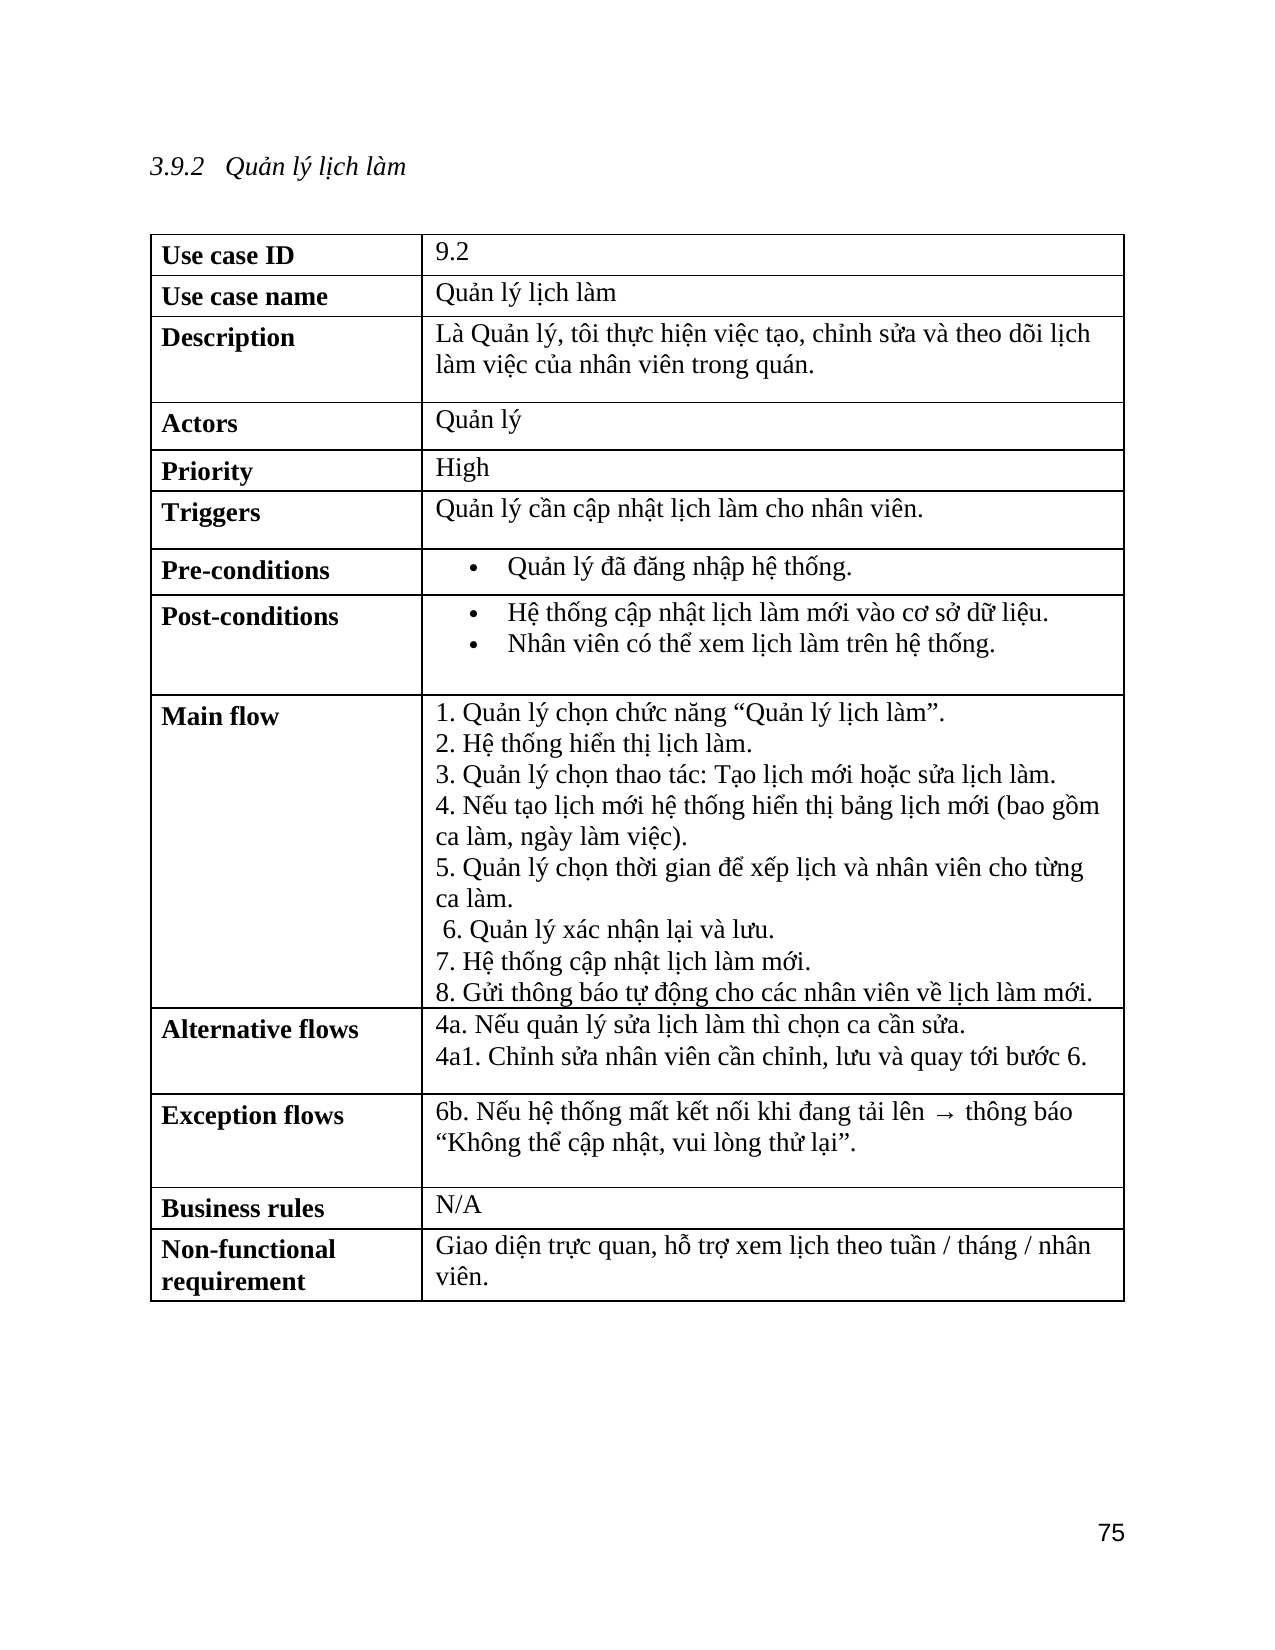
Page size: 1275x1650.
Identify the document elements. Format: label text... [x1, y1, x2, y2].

table_cell 1. Quản lý chọn chức năng “Quản lý lịch làm”. 2. Hệ thống hiển thị lịch làm. 3. Quản lý chọn thao tác: Tạo lịch mới hoặc sửa lịch làm. 4. Nếu tạo lịch mới hệ thống hiển thị bảng lịch mới (bao gồm ca làm, ngày làm việc). 5. Quản lý chọn thời gian để xếp lịch và nhân viên cho từng ca làm. 6. Quản lý xác nhận lại và lưu. 7. Hệ thống cập nhật lịch làm mới. 8. Gửi thông báo tự động cho các nhân viên về lịch làm mới. [423, 696, 1123, 1007]
table_cell Quản lý cần cập nhật lịch làm cho nhân viên. [423, 492, 1123, 548]
table_cell Alternative flows [152, 1009, 421, 1093]
table_cell Main flow [152, 696, 421, 1007]
table_cell 4a. Nếu quản lý sửa lịch làm thì chọn ca cần sửa. 4a1. Chỉnh sửa nhân viên cần chỉnh, lưu và quay tới bước 6. [423, 1009, 1123, 1093]
table_cell Business rules [152, 1188, 421, 1228]
table_cell 6b. Nếu hệ thống mất kết nối khi đang tải lên → thông báo “Không thể cập nhật, vui lòng thử lại”. [423, 1095, 1123, 1187]
table_cell N/A [423, 1188, 1123, 1228]
table_header Use case ID [152, 235, 421, 275]
table_cell Priority [152, 451, 421, 490]
table_cell Là Quản lý, tôi thực hiện việc tạo, chỉnh sửa và theo dõi lịch làm việc của nhân viên trong quán. [423, 317, 1123, 402]
table_cell Non-functional requirement [152, 1230, 421, 1300]
table_cell Hệ thống cập nhật lịch làm mới vào cơ sở dữ liệu. Nhân viên có thể xem lịch làm trên hệ thống. [423, 596, 1123, 694]
table_cell Giao diện trực quan, hỗ trợ xem lịch theo tuần / tháng / nhân viên. [423, 1230, 1123, 1300]
table_cell High [423, 451, 1123, 490]
table_cell Actors [152, 403, 421, 449]
table_cell Pre-conditions [152, 550, 421, 594]
table_cell Quản lý lịch làm [423, 276, 1123, 316]
table_cell Exception flows [152, 1095, 421, 1187]
table_cell Use case name [152, 276, 421, 316]
subtitle Quản lý lịch làm [150, 150, 1125, 181]
table_cell Post-conditions [152, 596, 421, 694]
table_header 9.2 [423, 235, 1123, 275]
table_cell Description [152, 317, 421, 402]
table_cell Triggers [152, 492, 421, 548]
table_cell Quản lý [423, 403, 1123, 449]
table_cell Quản lý đã đăng nhập hệ thống. [423, 550, 1123, 594]
